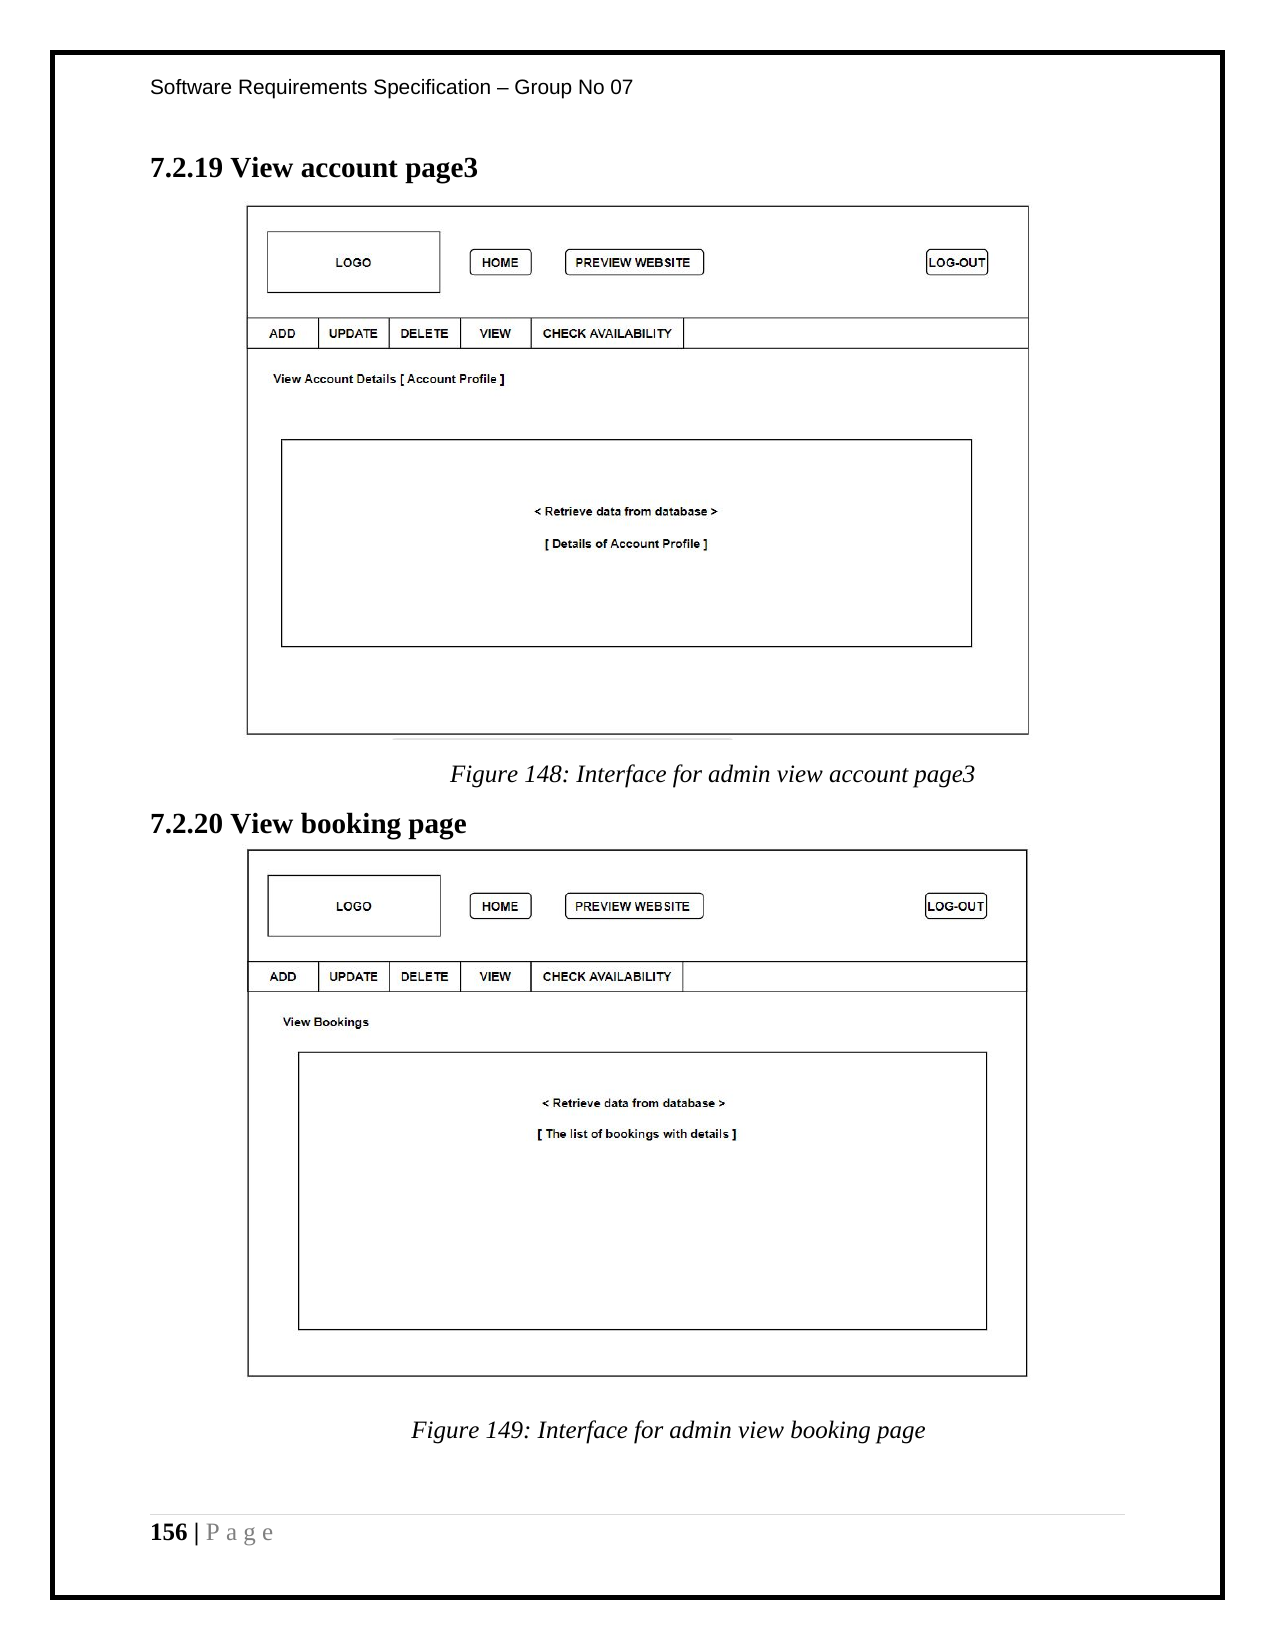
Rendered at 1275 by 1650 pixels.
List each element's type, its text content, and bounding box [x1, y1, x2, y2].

subtitle 7.2.19 View account page3 [150, 150, 1125, 183]
picture [242, 201, 1033, 740]
picture [241, 844, 1034, 1383]
text Figure 148: Interface for admin view account page3 [150, 759, 1125, 787]
subtitle 7.2.20 View booking page [150, 806, 1125, 840]
text Figure 149: Interface for admin view booking page [150, 1415, 1125, 1444]
